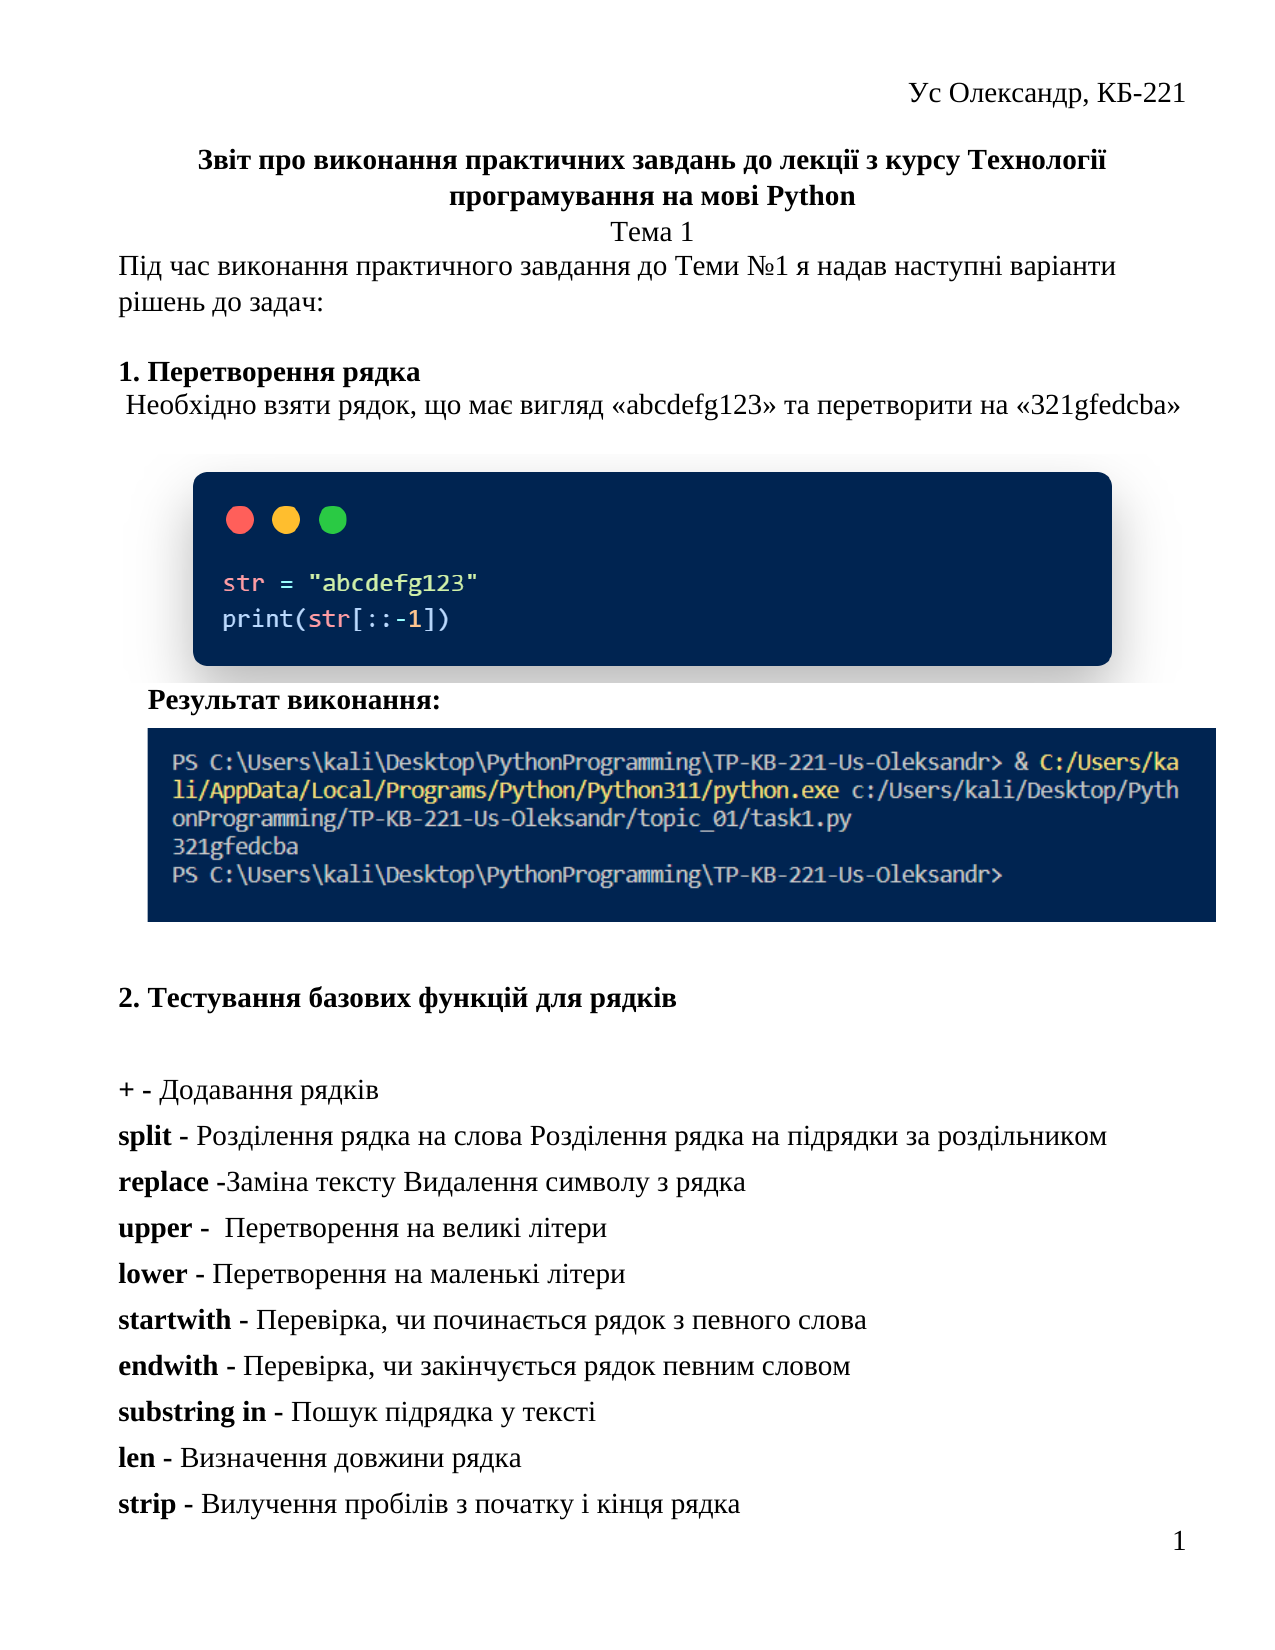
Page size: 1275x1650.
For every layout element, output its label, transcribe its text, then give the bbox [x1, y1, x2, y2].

text Звіт про виконання практичних завдань до лекції з курсу Технології програмування на мові Python [118, 142, 1186, 212]
text split - Розділення рядка на слова Розділення рядка на підрядки за роздільником [118, 1118, 1186, 1151]
text Під час виконання практичного завдання до Теми №1 я надав наступні варіанти рішень до задач: [118, 248, 1186, 318]
text upper - Перетворення на великі літери [118, 1210, 1186, 1243]
text len - Визначення довжини рядка [118, 1440, 1186, 1474]
text endwith - Перевірка, чи закінчується рядок певним словом [118, 1348, 1186, 1382]
text + - Додавання рядків [118, 1072, 1186, 1105]
text Необхідно взяти рядок, що має вигляд «abcdefg123» та перетворити на «321gfedcba» [118, 387, 1186, 421]
text strip - Вилучення пробілів з початку і кінця рядка [118, 1486, 1186, 1520]
text lower - Перетворення на маленькі літери [118, 1256, 1186, 1289]
picture [147, 728, 1216, 922]
text 2. Тестування базових функцій для рядків [118, 980, 1186, 1013]
text Тема 1 [118, 214, 1186, 248]
text replace -Заміна тексту Видалення символу з рядка [118, 1164, 1186, 1197]
picture [118, 454, 1186, 683]
text Результат виконання: [118, 683, 1186, 716]
text substring in - Пошук підрядка у тексті [118, 1394, 1186, 1428]
text 1. Перетворення рядка [118, 354, 1186, 387]
text startwith - Перевірка, чи починається рядок з певного слова [118, 1302, 1186, 1336]
